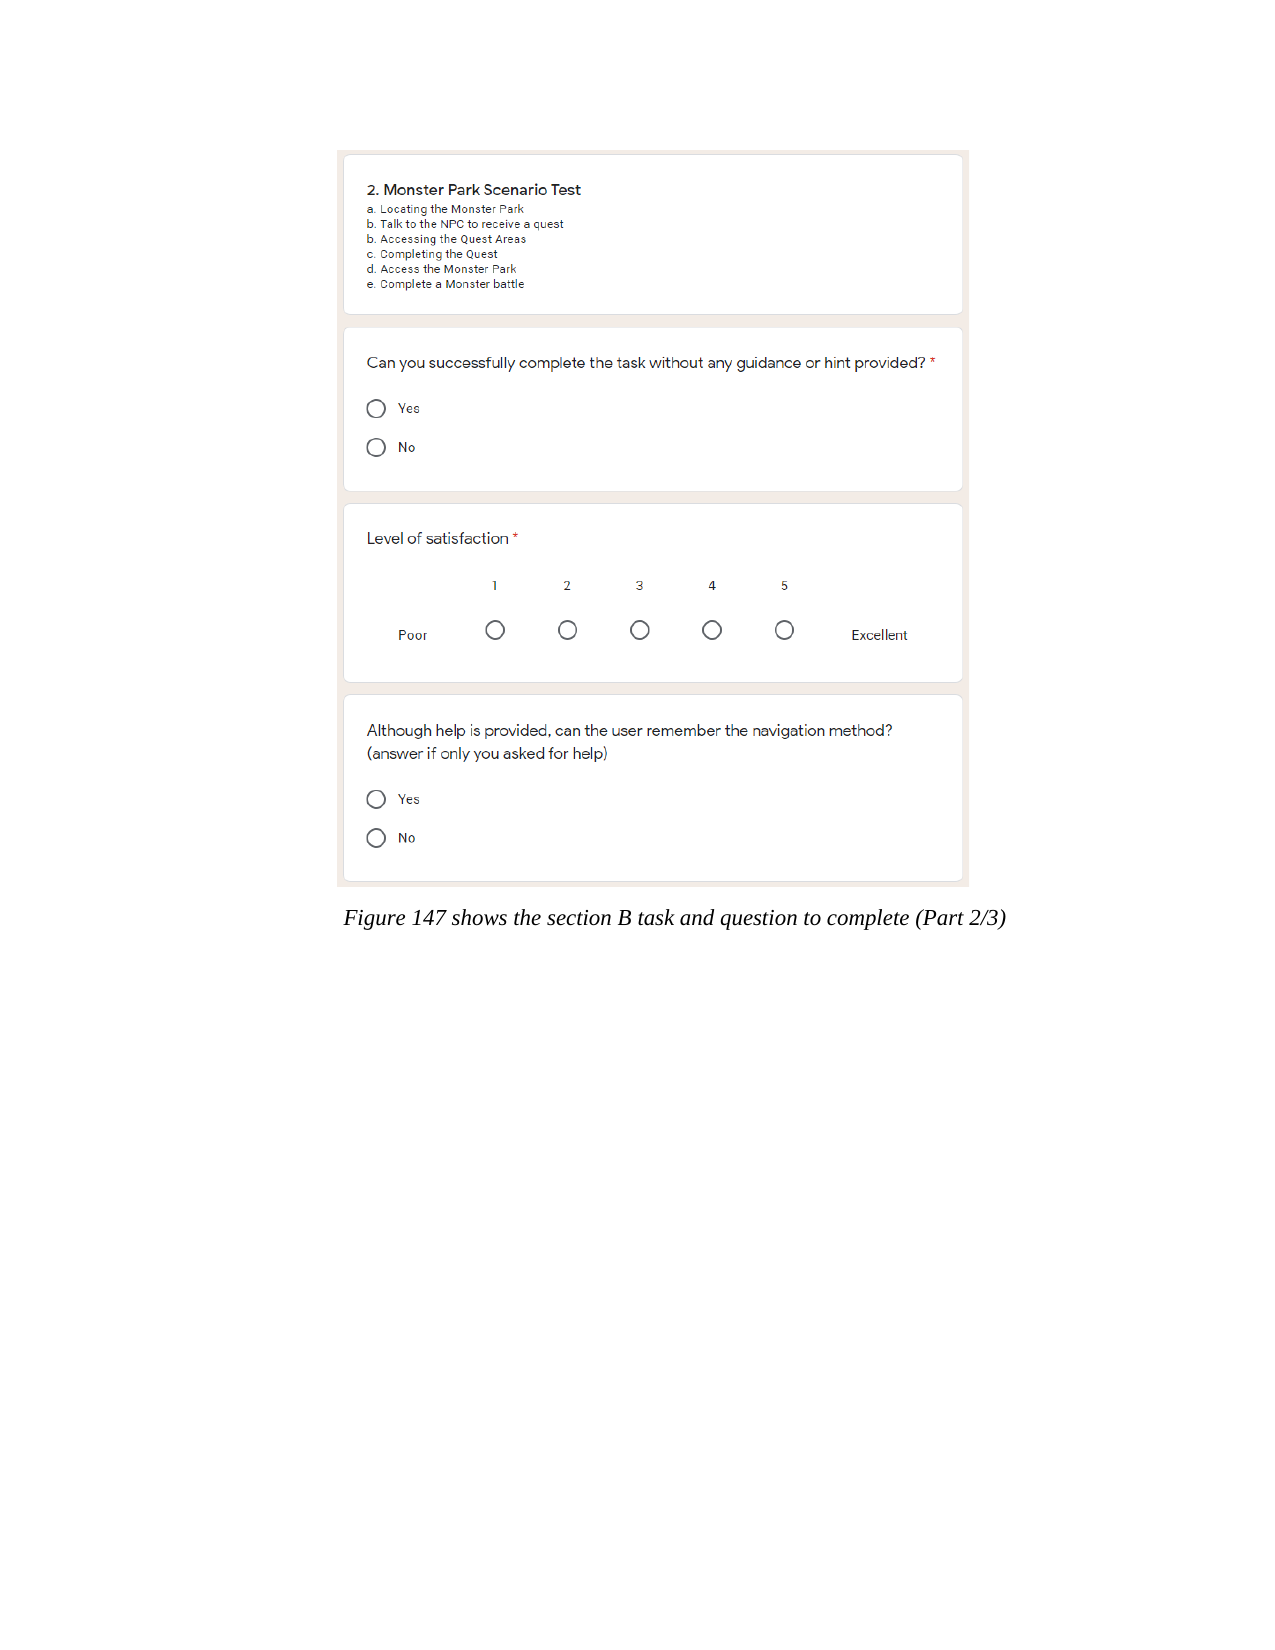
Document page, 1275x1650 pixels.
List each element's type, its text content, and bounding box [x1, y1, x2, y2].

picture [337, 150, 970, 887]
